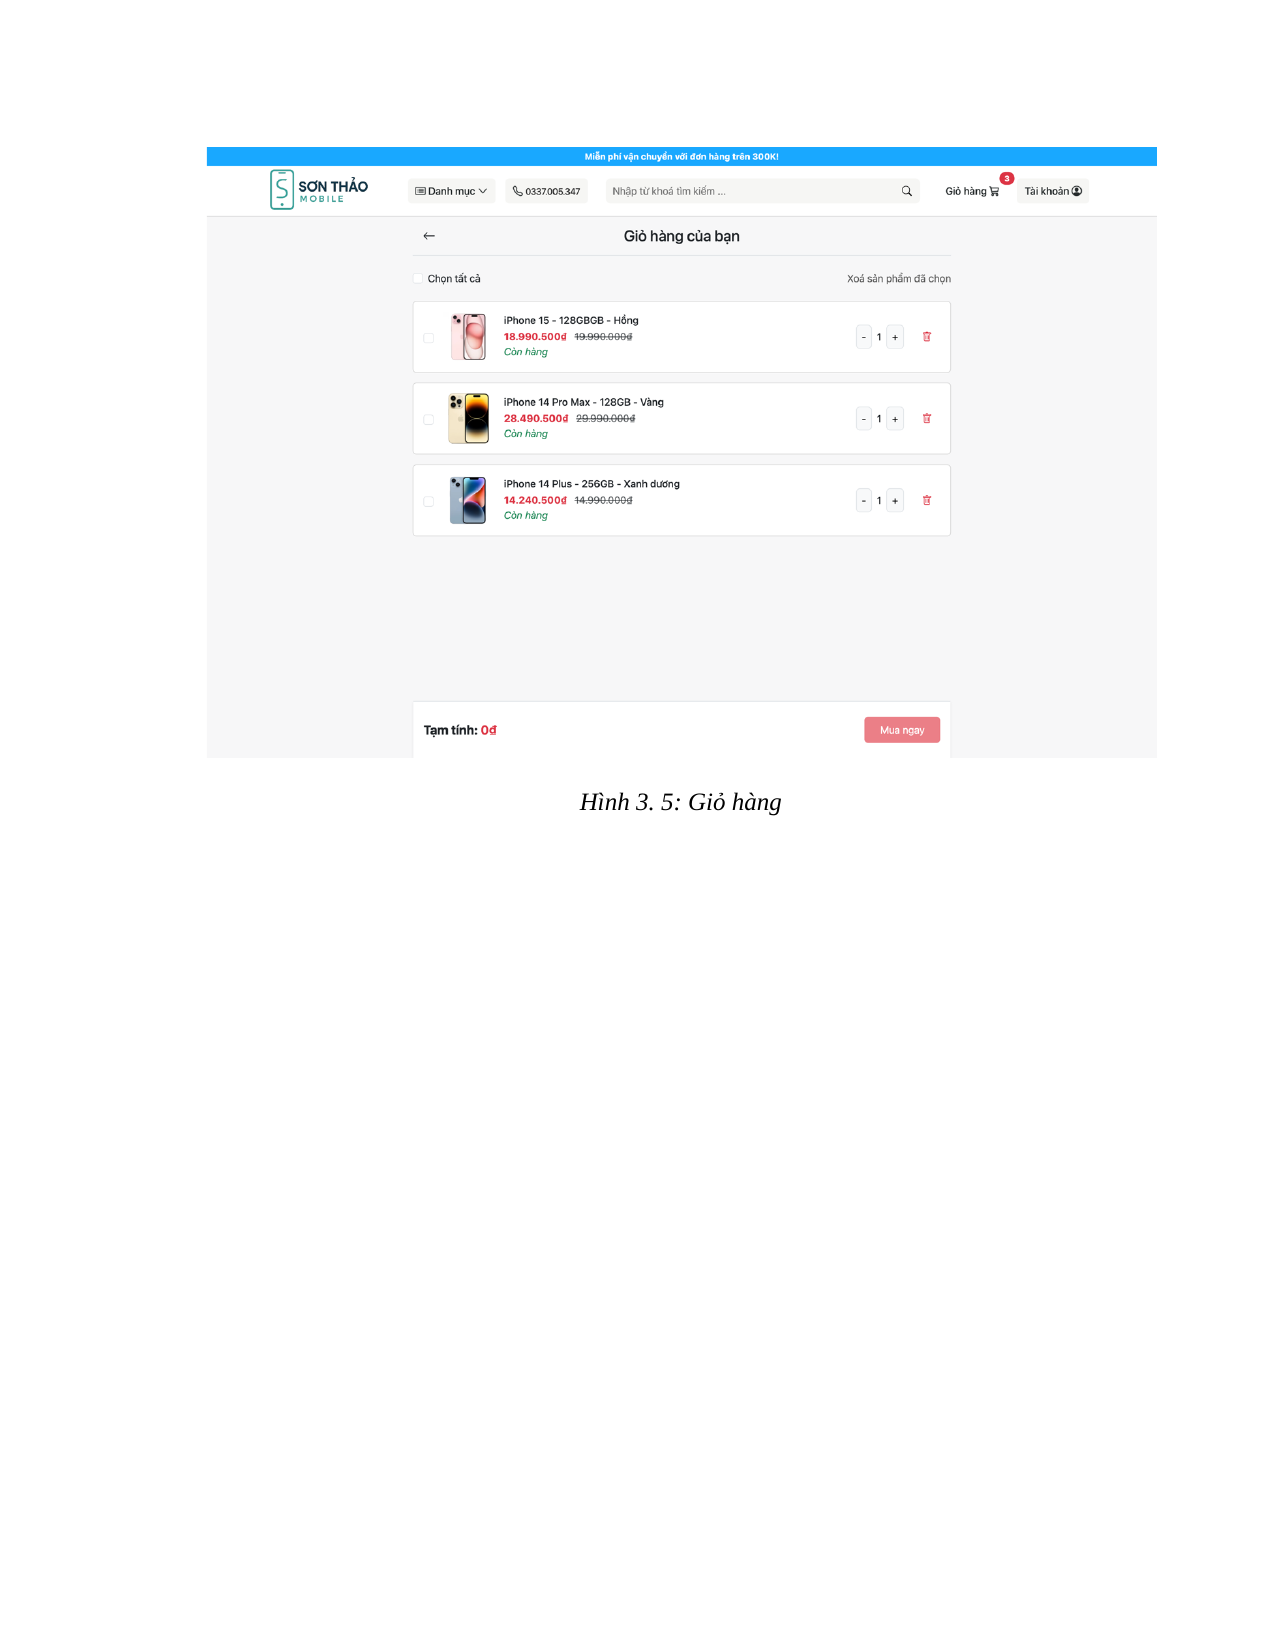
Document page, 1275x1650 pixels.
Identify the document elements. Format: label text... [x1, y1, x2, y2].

picture [206, 147, 1157, 758]
text Hình 3. 5: Giỏ hàng [207, 787, 1157, 815]
